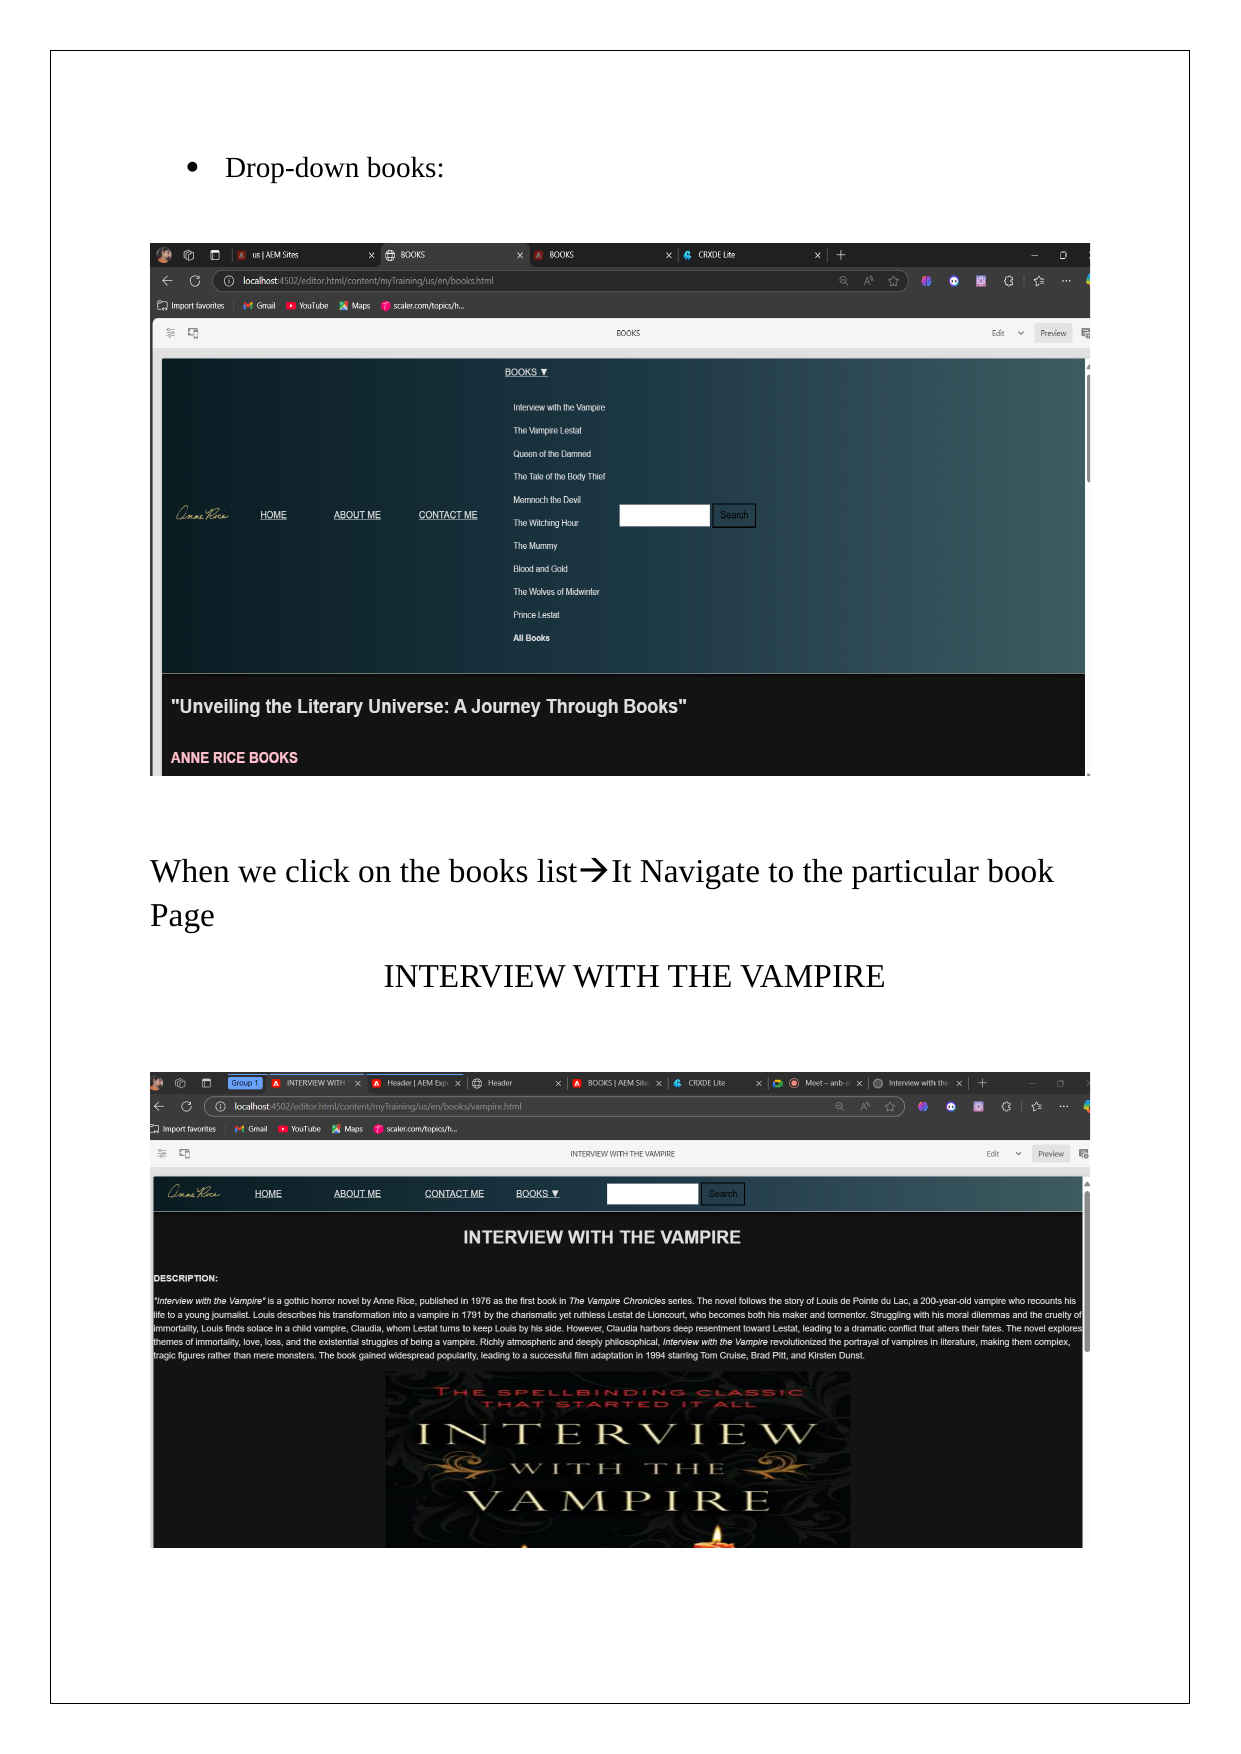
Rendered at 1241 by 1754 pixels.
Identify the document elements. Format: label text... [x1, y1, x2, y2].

list Drop-down books: [187, 150, 1090, 184]
picture [150, 243, 1091, 776]
text INTERVIEW WITH THE VAMPIRE [150, 956, 1090, 994]
picture [150, 1072, 1091, 1548]
text When we click on the books listIt Navigate to the particular book Page [150, 851, 1090, 934]
